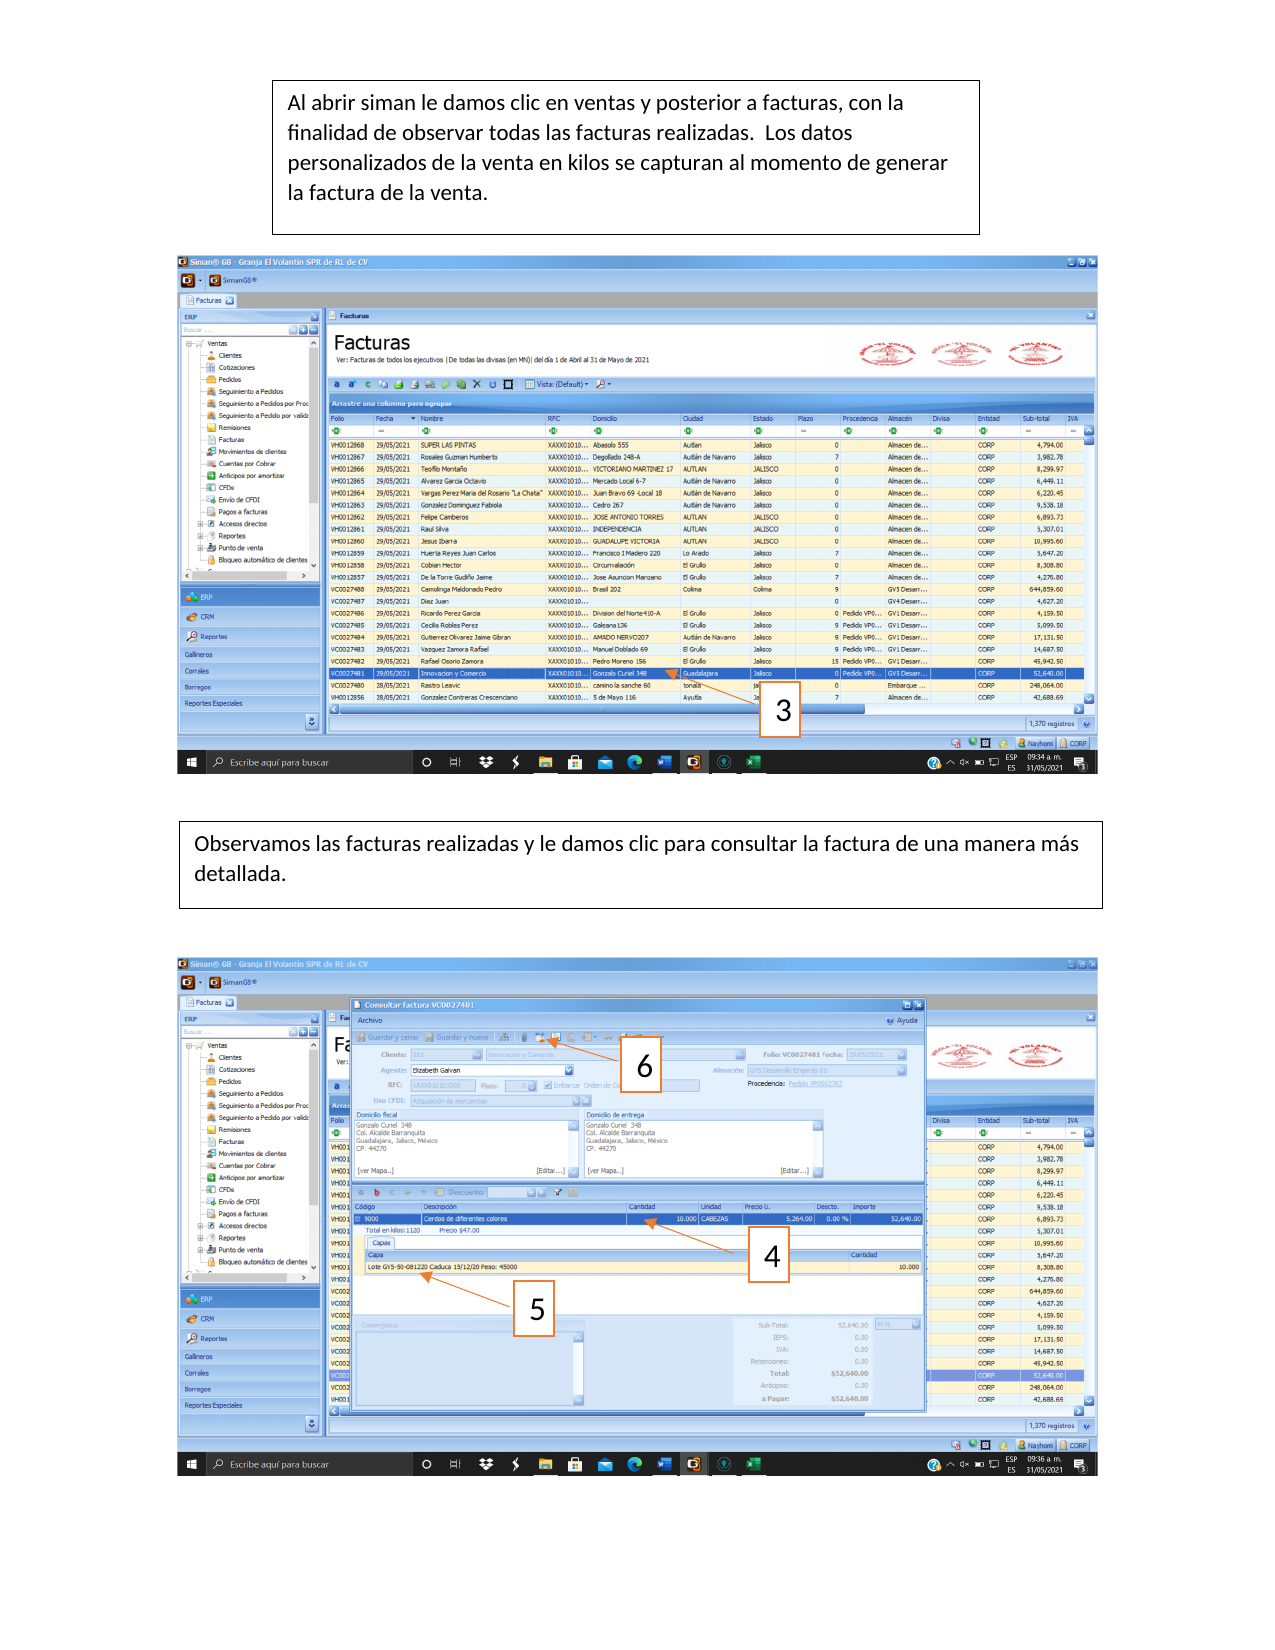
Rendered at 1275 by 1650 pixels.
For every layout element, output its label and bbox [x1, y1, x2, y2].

picture [177, 957, 1098, 1476]
picture [177, 255, 1098, 774]
